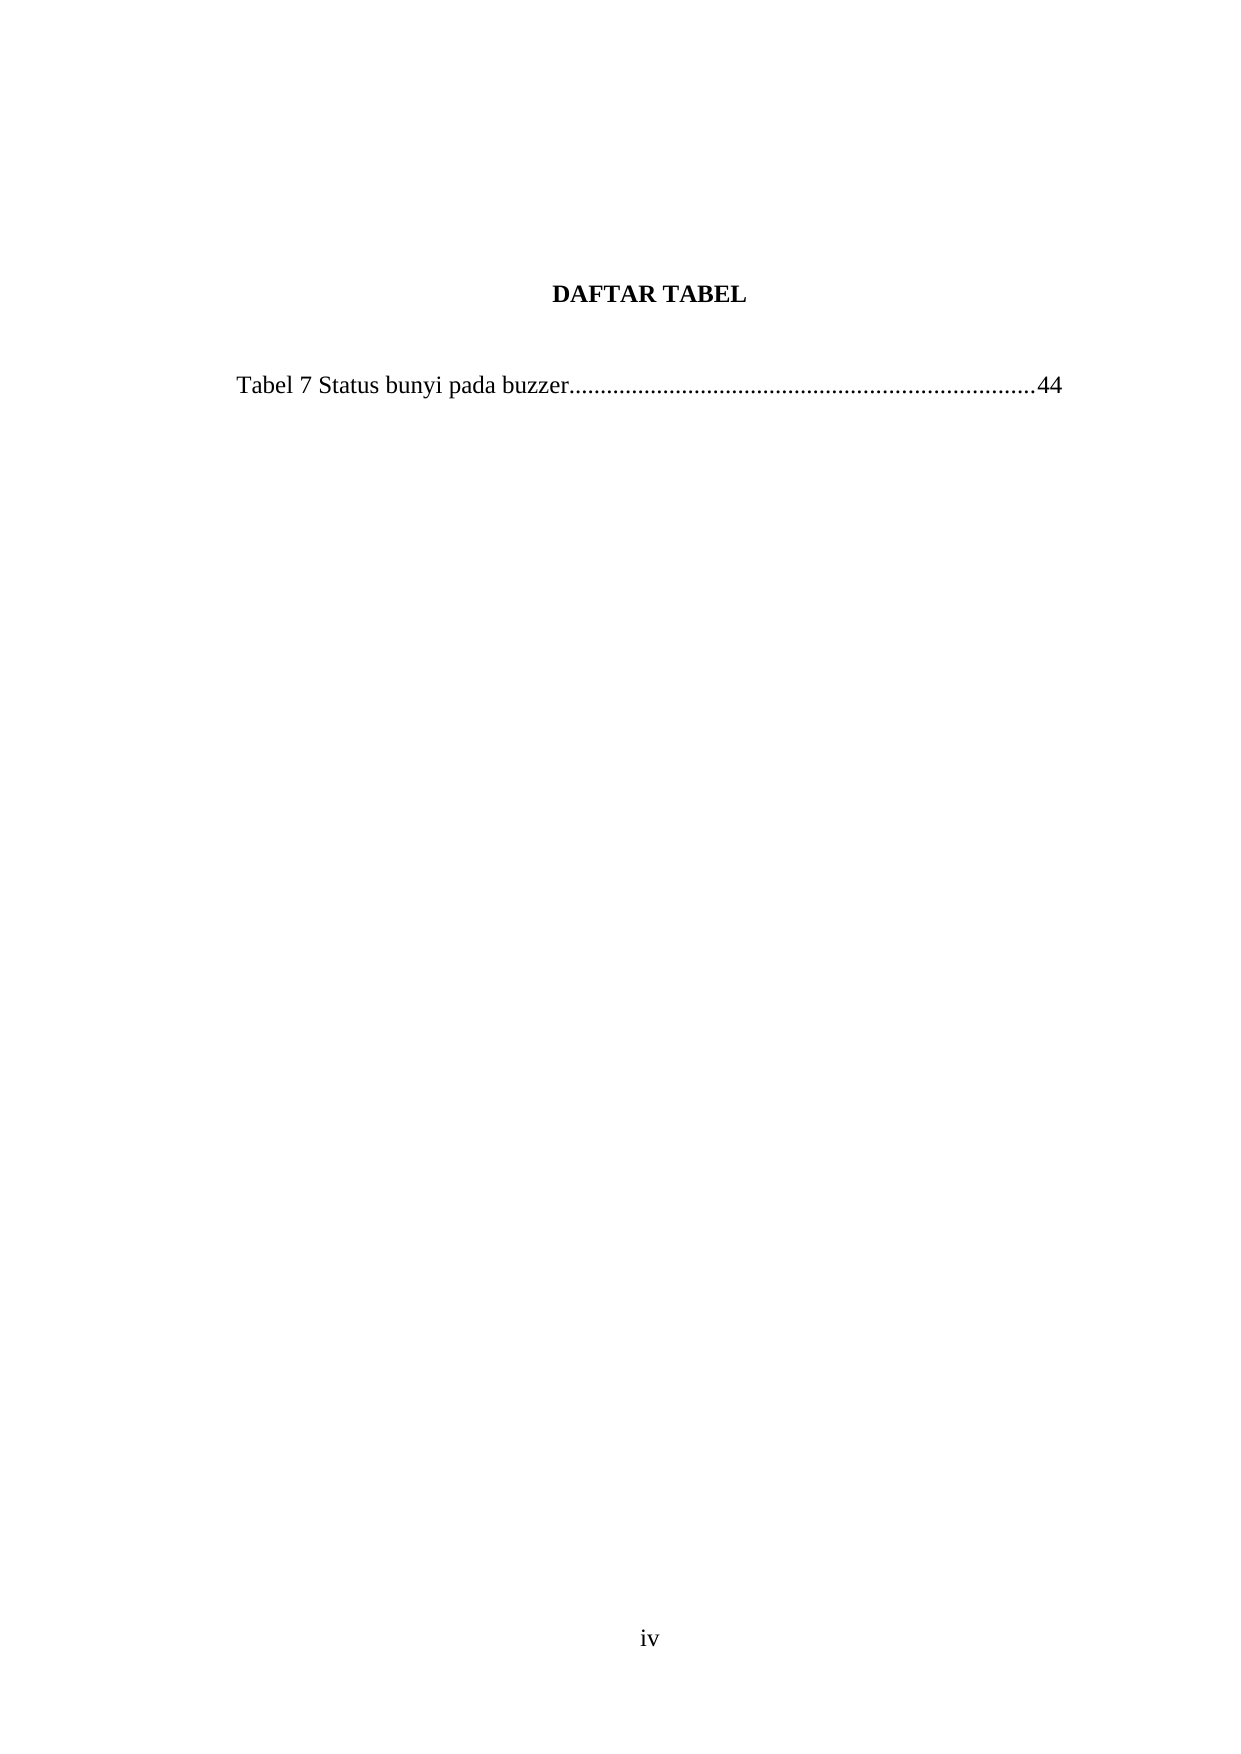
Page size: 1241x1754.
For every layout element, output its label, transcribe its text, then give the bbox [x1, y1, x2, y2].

subtitle DAFTAR TABEL [236, 279, 1063, 308]
text Tabel 7 Status bunyi pada buzzer 44 [236, 370, 1063, 399]
